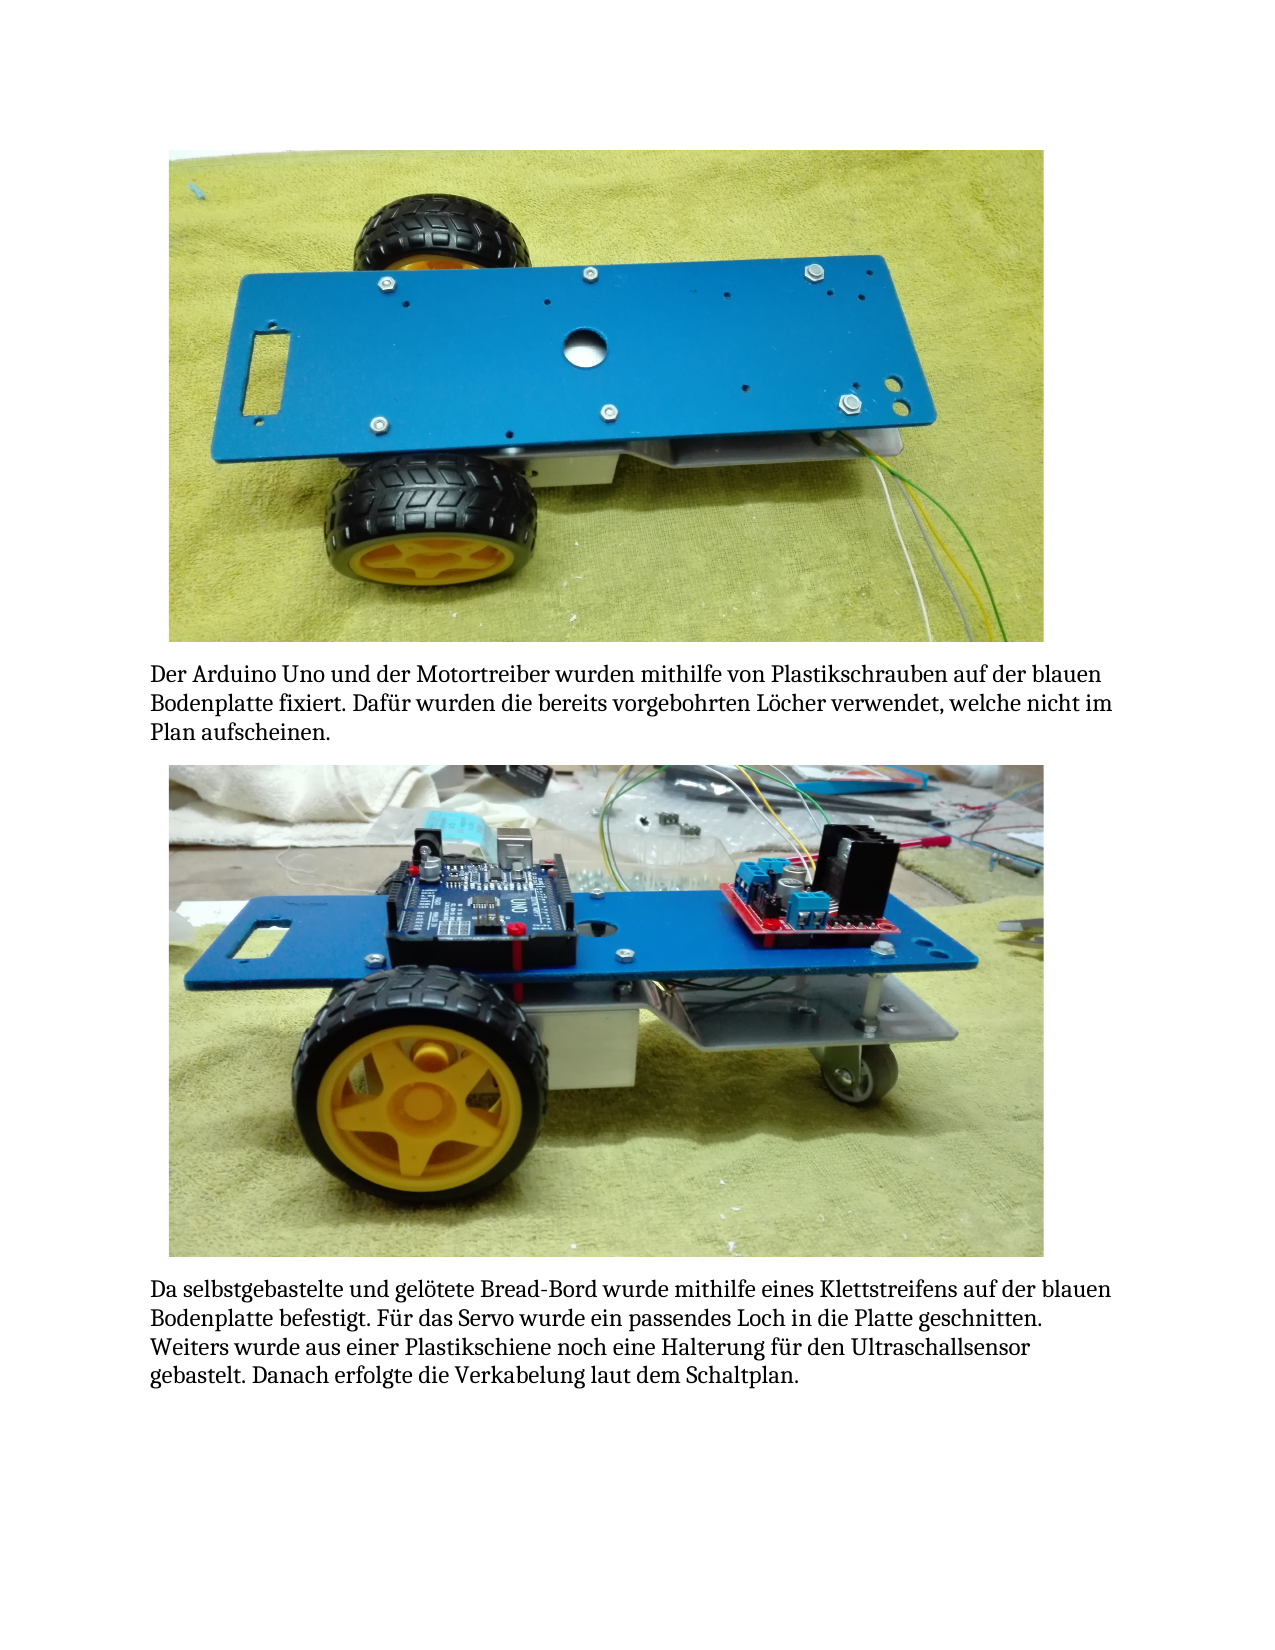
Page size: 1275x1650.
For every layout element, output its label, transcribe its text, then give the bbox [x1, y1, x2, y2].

picture [168, 765, 1044, 1257]
text Der Arduino Uno und der Motortreiber wurden mithilfe von Plastikschrauben auf der blauen Bodenplatte fixiert. Dafür wurden die bereits vorgebohrten Löcher verwendet, welche nicht im Plan aufscheinen. [150, 660, 1125, 746]
text Da selbstgebastelte und gelötete Bread-Bord wurde mithilfe eines Klettstreifens auf der blauen Bodenplatte befestigt. Für das Servo wurde ein passendes Loch in die Platte geschnitten. Weiters wurde aus einer Plastikschiene noch eine Halterung für den Ultraschallsensor gebastelt. Danach erfolgte die Verkabelung laut dem Schaltplan. [150, 1275, 1125, 1390]
picture [168, 150, 1044, 642]
